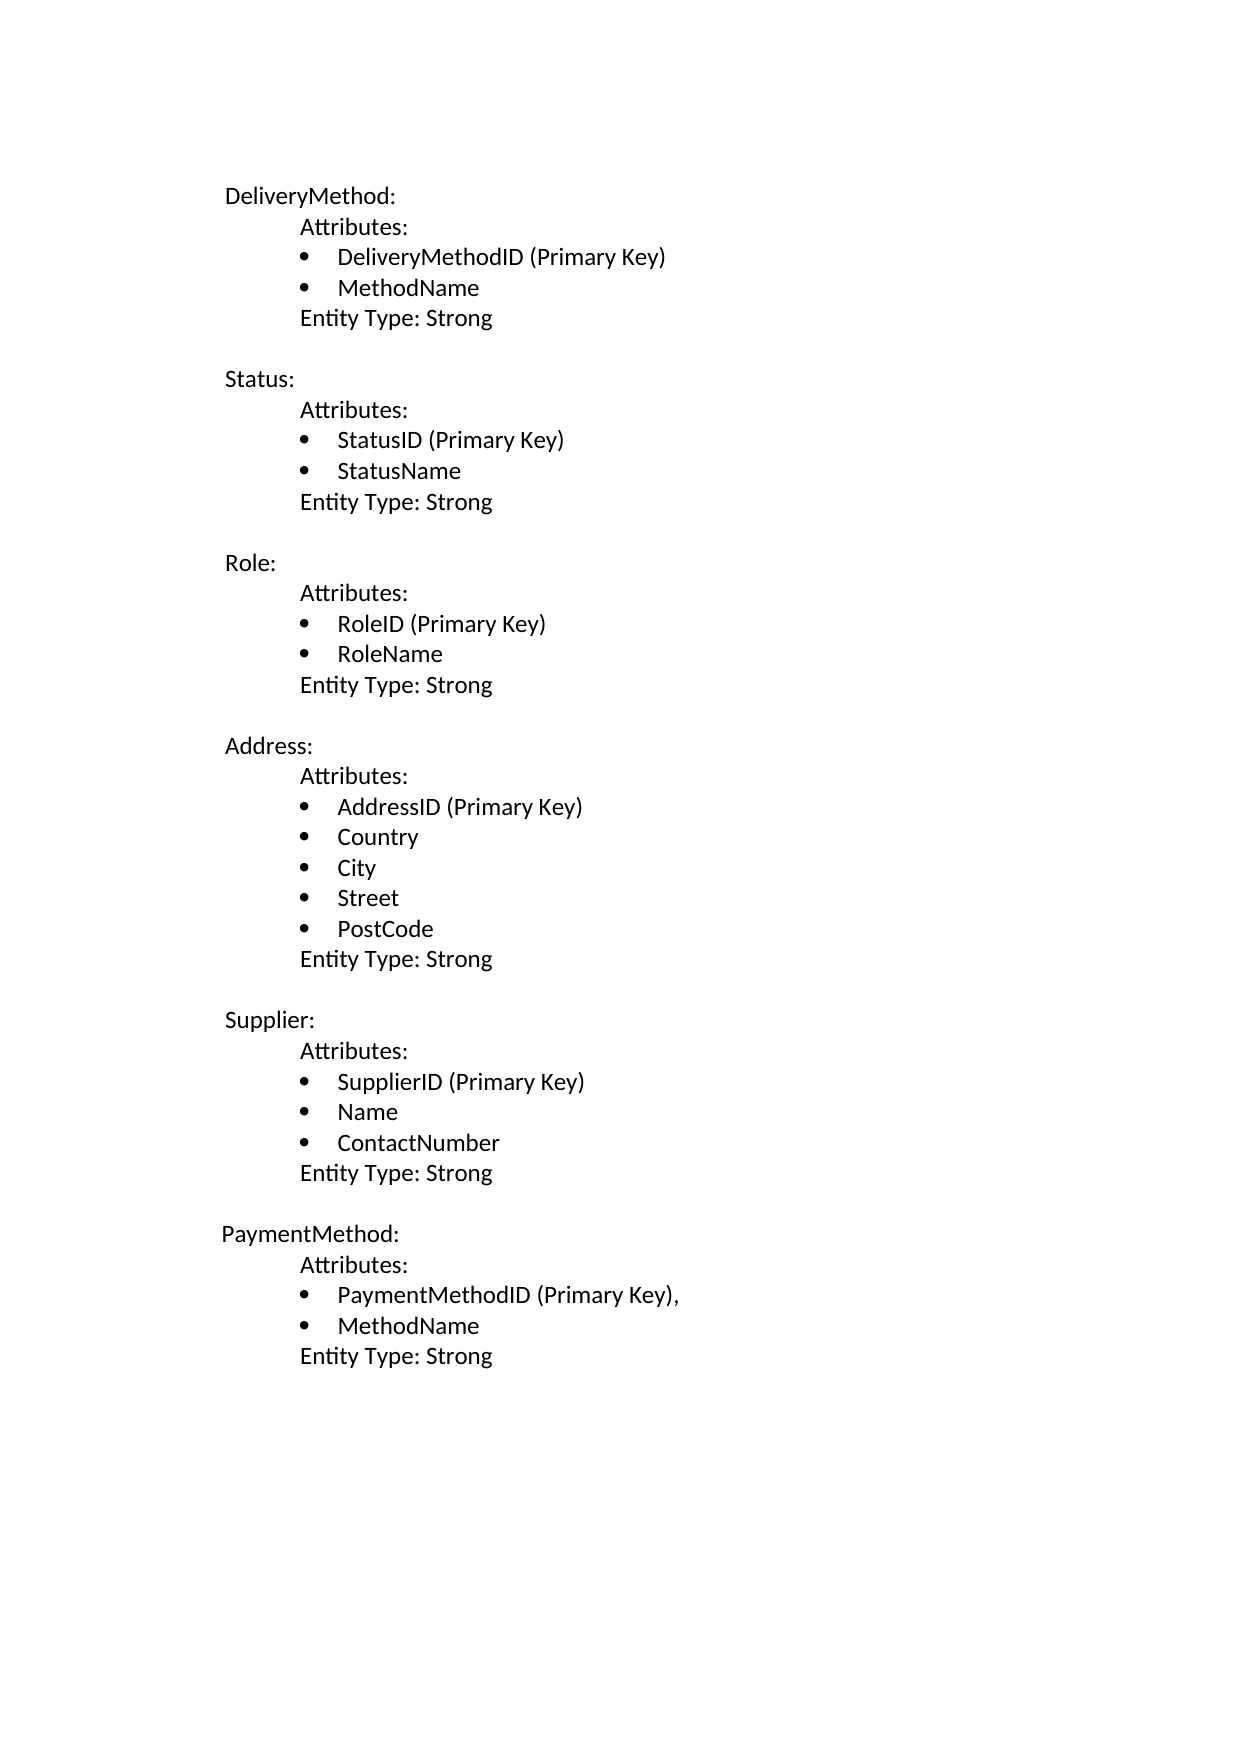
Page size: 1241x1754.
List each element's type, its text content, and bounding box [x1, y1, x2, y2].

text Entity Type: Strong [262, 943, 1090, 974]
list RoleID (Primary Key) [300, 608, 1090, 638]
list Street [300, 882, 1090, 913]
list SupplierID (Primary Key) [300, 1066, 1090, 1096]
text PaymentMethod: [187, 1218, 1090, 1249]
text Entity Type: Strong [262, 669, 1090, 699]
list PostCode [300, 913, 1090, 943]
list ContactNumber [300, 1127, 1090, 1157]
text Attributes: [262, 577, 1090, 608]
list MethodName [300, 1310, 1090, 1340]
text Attributes: [225, 394, 1090, 425]
list Country [300, 821, 1090, 852]
text Entity Type: Strong [262, 1340, 1090, 1371]
list StatusID (Primary Key) [300, 425, 1090, 455]
text Entity Type: Strong [225, 486, 1090, 516]
list StatusName [300, 455, 1090, 486]
list PaymentMethodID (Primary Key), [300, 1279, 1090, 1310]
list Name [300, 1096, 1090, 1127]
text Attributes: [225, 211, 1090, 242]
text Attributes: [262, 760, 1090, 791]
text Entity Type: Strong [225, 303, 1090, 333]
text Supplier: [225, 1004, 1090, 1035]
list DeliveryMethodID (Primary Key) [300, 242, 1090, 272]
list AddressID (Primary Key) [300, 791, 1090, 821]
text Attributes: [225, 1249, 1090, 1279]
list RoleName [300, 638, 1090, 669]
text Attributes: [262, 1035, 1090, 1066]
list City [300, 852, 1090, 882]
text Entity Type: Strong [225, 1157, 1090, 1188]
text Role: [225, 547, 1090, 577]
text Status: [225, 364, 1090, 394]
text DeliveryMethod: [225, 181, 1090, 211]
list MethodName [300, 272, 1090, 303]
text Address: [225, 730, 1090, 760]
